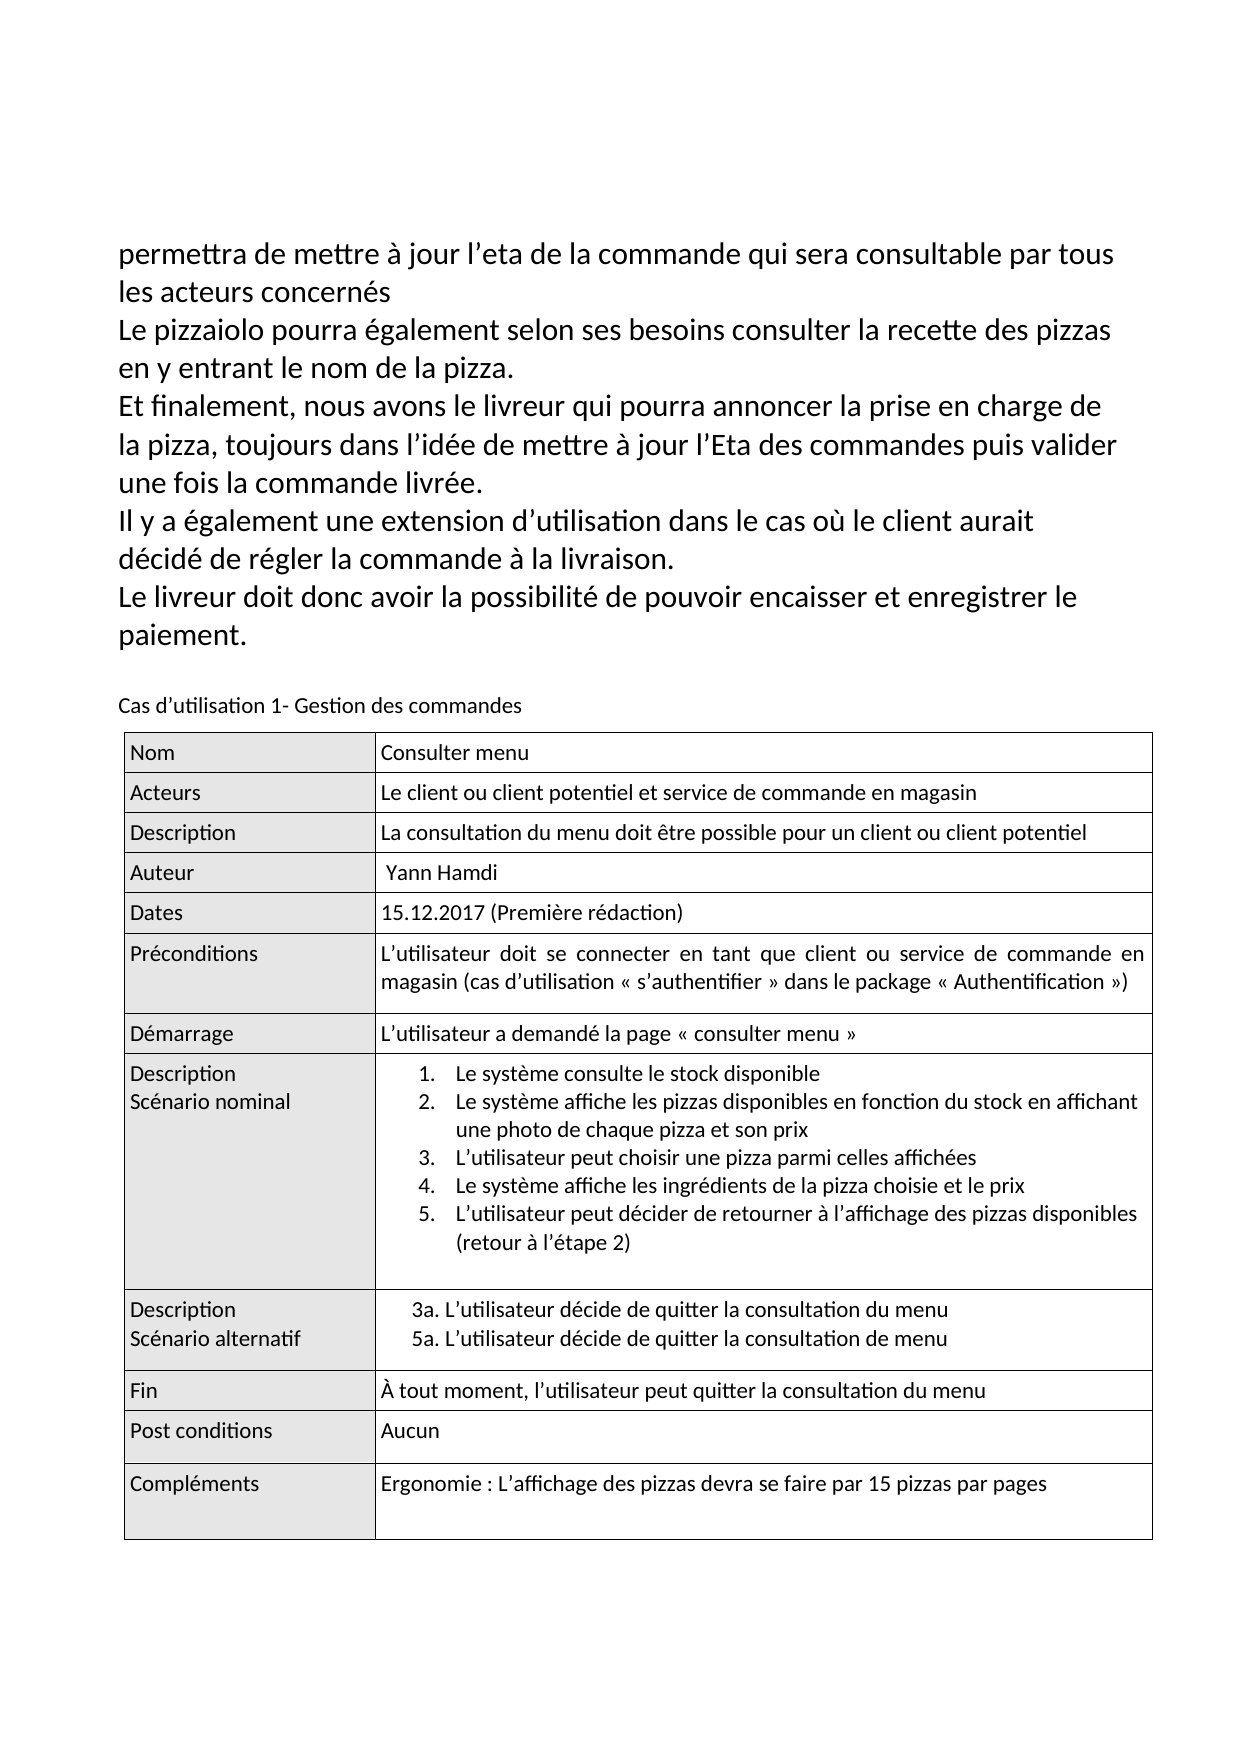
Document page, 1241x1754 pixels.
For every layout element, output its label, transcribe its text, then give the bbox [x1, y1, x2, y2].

text Et finalement, nous avons le livreur qui pourra annoncer la prise en charge de la pizza, toujours dans l’idée de mettre à jour l’Eta des commandes puis valider une fois la commande livrée. [118, 387, 1122, 501]
text Le pizzaiolo pourra également selon ses besoins consulter la recette des pizzas en y entrant le nom de la pizza. [118, 310, 1122, 387]
table_cell Post conditions [125, 1411, 375, 1462]
table_cell La consultation du menu doit être possible pour un client ou client potentiel [376, 813, 1152, 852]
table_cell À tout moment, l’utilisateur peut quitter la consultation du menu [376, 1371, 1152, 1410]
table_cell Le système consulte le stock disponible Le système affiche les pizzas disponibles en fonction du stock en affichant une photo de chaque pizza et son prix L’utilisateur peut choisir une pizza parmi celles affichées Le système affiche les ingrédients de la pizza choisie et le prix L’utilisateur peut décider de retourner à l’affichage des pizzas disponibles (retour à l’étape 2) [376, 1054, 1152, 1289]
table_cell 15.12.2017 (Première rédaction) [376, 893, 1152, 933]
text Le livreur doit donc avoir la possibilité de pouvoir encaisser et enregistrer le paiement. [118, 577, 1122, 653]
table_cell Dates [125, 893, 375, 933]
table_cell L’utilisateur doit se connecter en tant que client ou service de commande en magasin (cas d’utilisation « s’authentifier » dans le package « Authentification ») [376, 934, 1152, 1013]
text Cas d’utilisation 1- Gestion des commandes [118, 692, 1122, 719]
table_cell Yann Hamdi [376, 853, 1152, 892]
table_cell L’utilisateur a demandé la page « consulter menu » [376, 1014, 1152, 1053]
table_cell Description [125, 813, 375, 852]
table_cell Auteur [125, 853, 375, 892]
table_header Nom [125, 733, 375, 772]
table_cell Compléments [125, 1464, 375, 1539]
table_cell Préconditions [125, 934, 375, 1013]
table_cell Description Scénario alternatif [125, 1290, 375, 1370]
table_cell Acteurs [125, 773, 375, 812]
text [118, 234, 1122, 310]
table_cell Fin [125, 1371, 375, 1410]
table_cell Le client ou client potentiel et service de commande en magasin [376, 773, 1152, 812]
table_cell Description Scénario nominal [125, 1054, 375, 1289]
table_cell Aucun [376, 1411, 1152, 1462]
table_cell 3a. L’utilisateur décide de quitter la consultation du menu 5a. L’utilisateur décide de quitter la consultation de menu [376, 1290, 1152, 1370]
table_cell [376, 1464, 1152, 1539]
text Il y a également une extension d’utilisation dans le cas où le client aurait décidé de régler la commande à la livraison. [118, 501, 1122, 577]
table_header Consulter menu [376, 733, 1152, 772]
table_cell Démarrage [125, 1014, 375, 1053]
